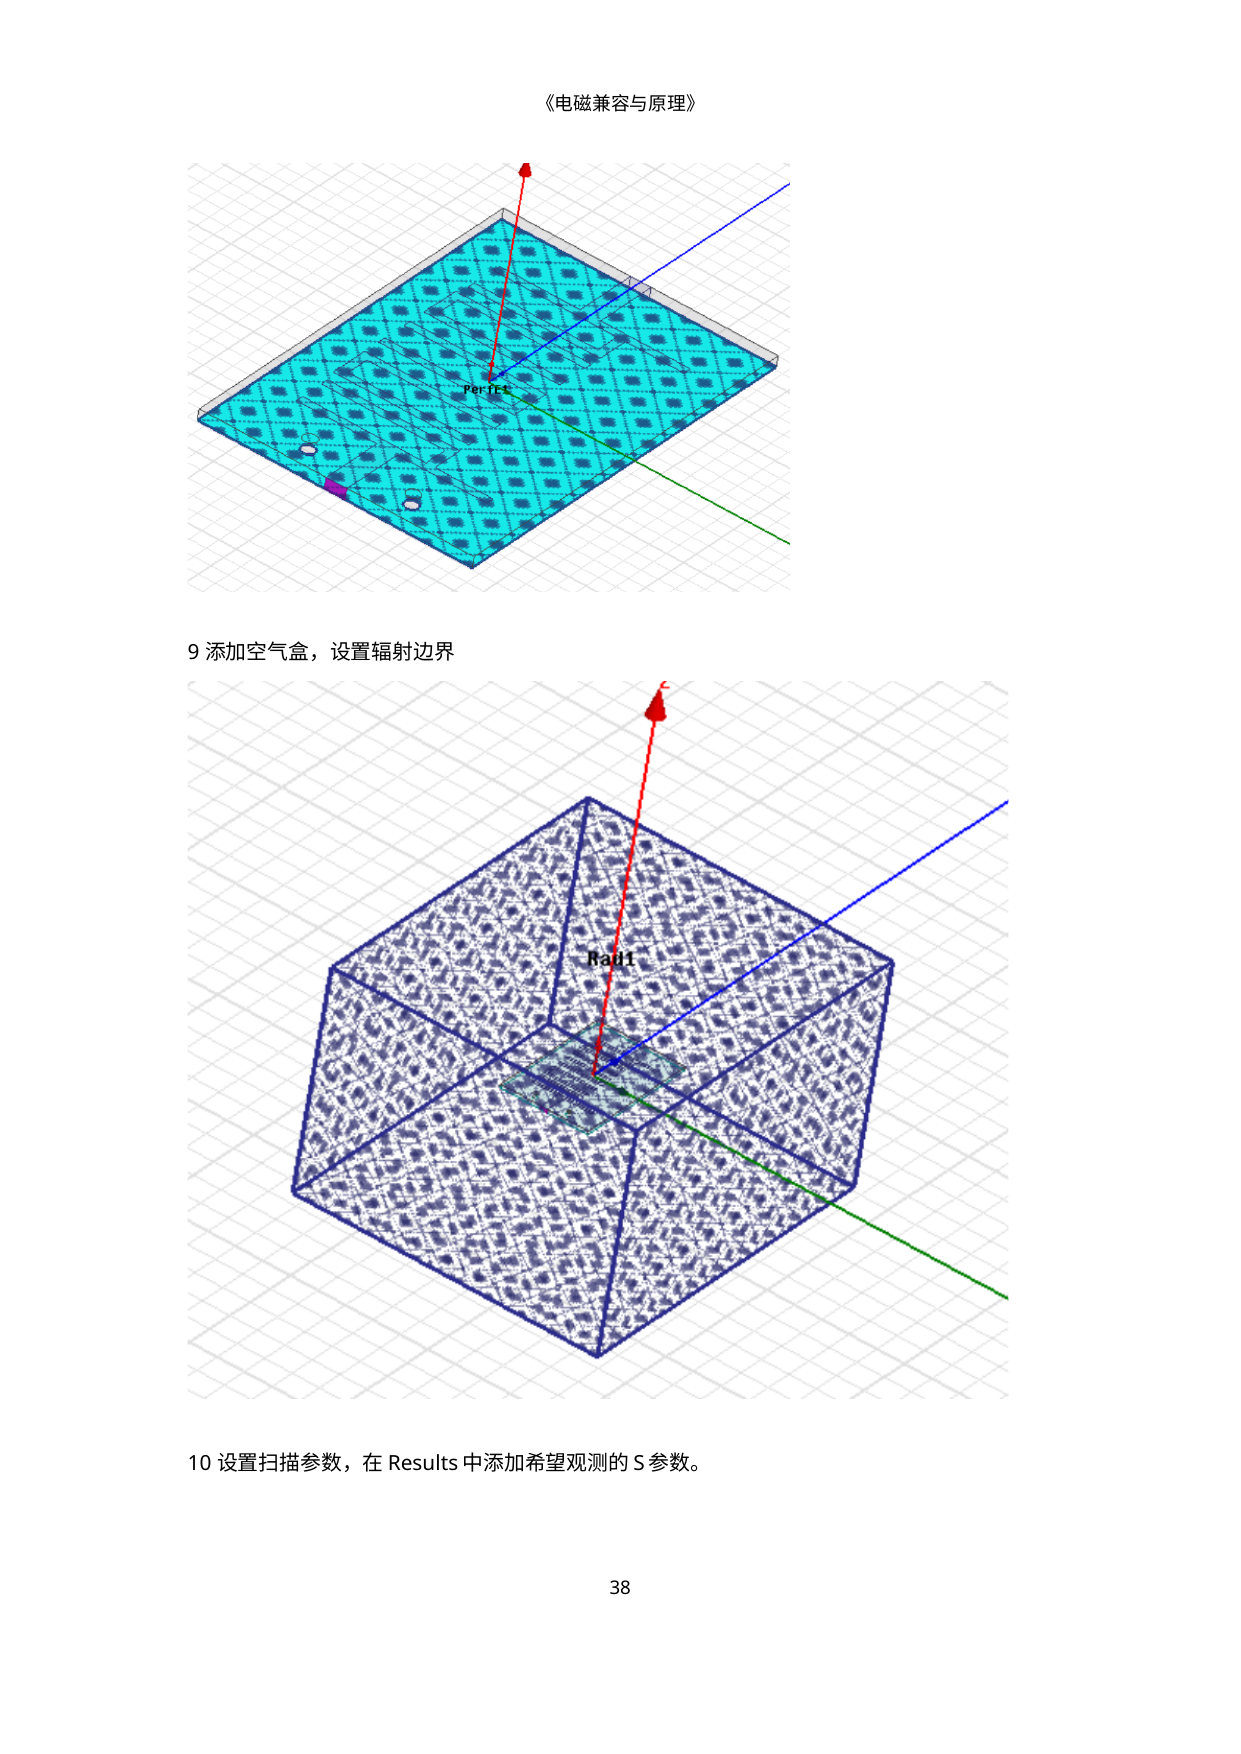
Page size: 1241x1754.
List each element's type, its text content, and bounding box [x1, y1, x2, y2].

picture [187, 163, 790, 592]
picture [187, 681, 1009, 1399]
text 9 添加空气盒，设置辐射边界 [187, 634, 1053, 666]
text 10 设置扫描参数，在Results中添加希望观测的S参数。 [187, 1445, 1053, 1477]
